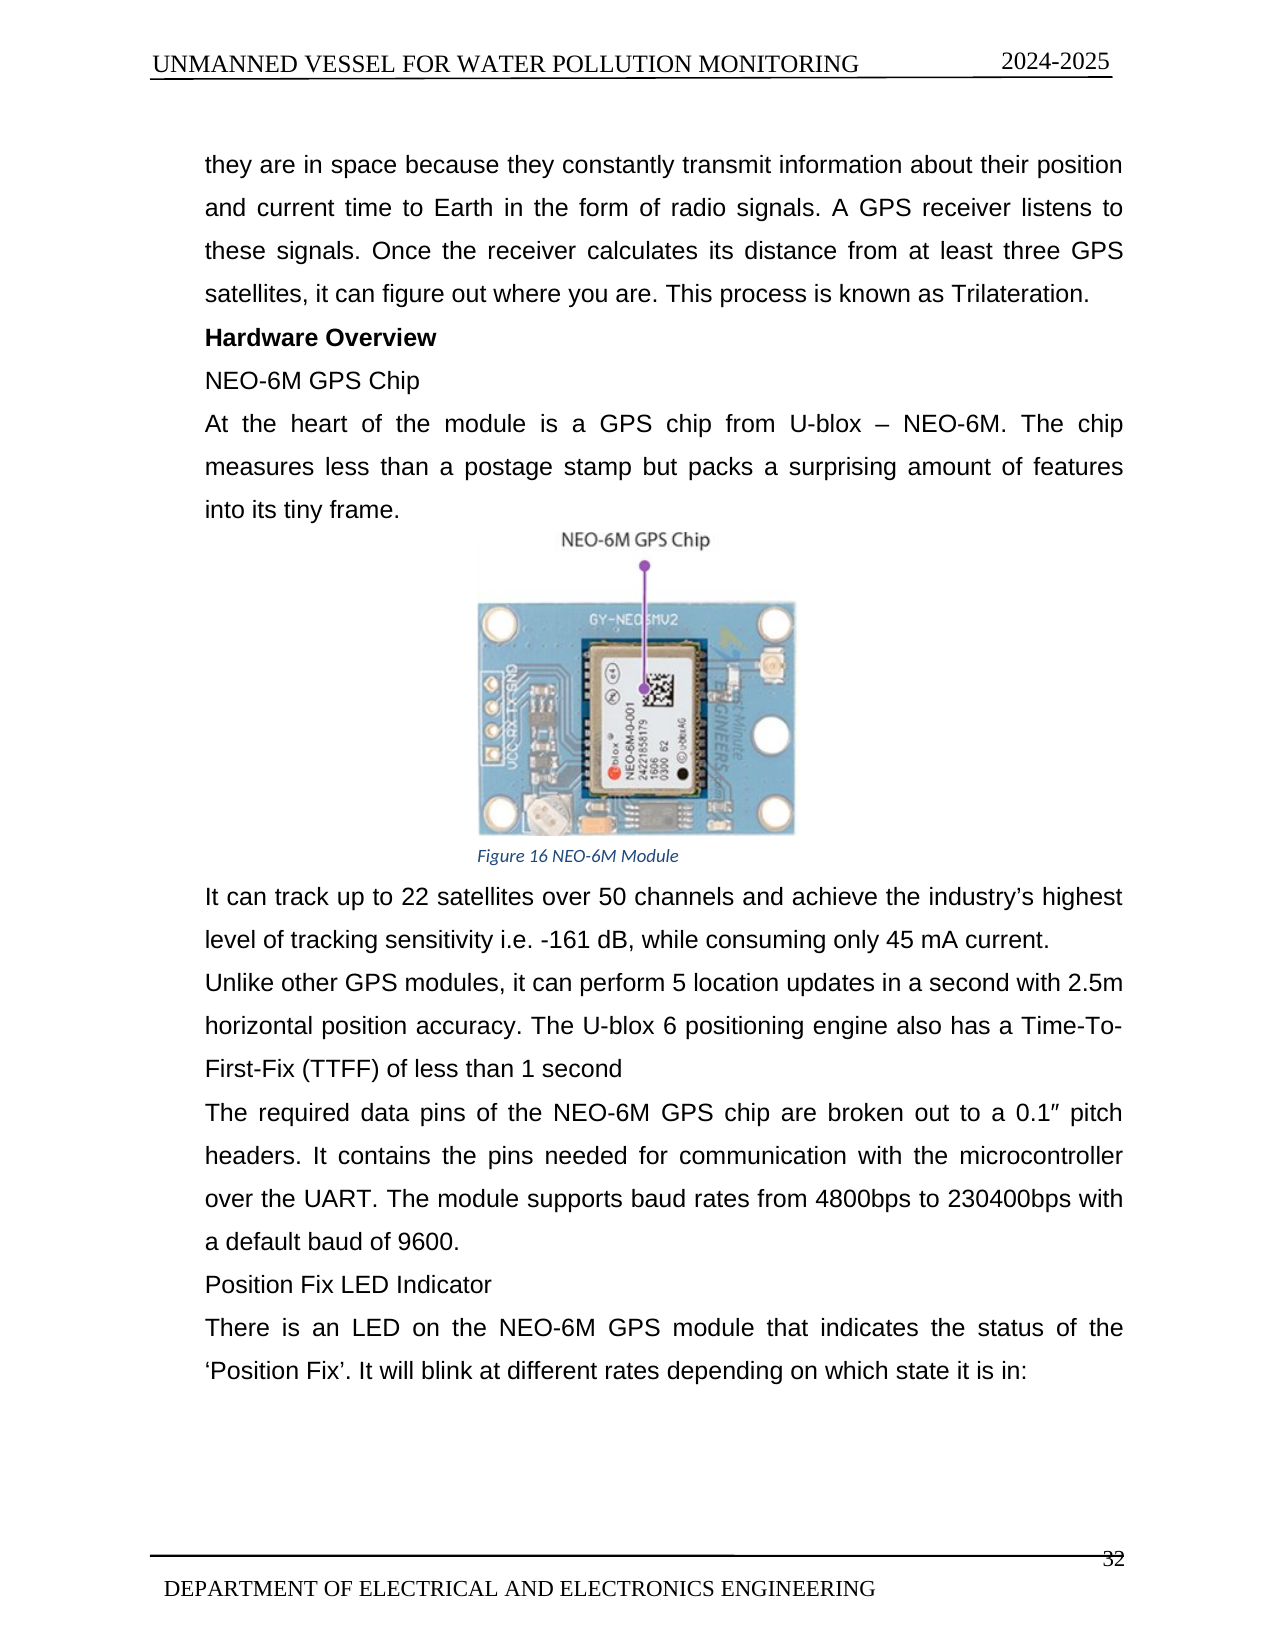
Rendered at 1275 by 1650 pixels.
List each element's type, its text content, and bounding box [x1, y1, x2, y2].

text Unlike other GPS modules, it can perform 5 location updates in a second with 2.5m horizontal position accuracy. The U-blox 6 positioning engine also has a Time-To-First-Fix (TTFF) of less than 1 second [204, 968, 1125, 1083]
text Hardware Overview [204, 322, 1125, 351]
picture [477, 532, 799, 836]
text NEO-6M GPS Chip [204, 366, 1125, 394]
text Position Fix LED Indicator [204, 1270, 1125, 1299]
text There is an LED on the NEO-6M GPS module that indicates the status of the ‘Position Fix’. It will blink at different rates depending on which state it is in: [204, 1313, 1125, 1385]
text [204, 150, 1125, 308]
text The required data pins of the NEO-6M GPS chip are broken out to a 0.1″ pitch headers. It contains the pins needed for communication with the microcontroller over the UART. The module supports baud rates from 4800bps to 230400bps with a default baud of 9600. [204, 1097, 1125, 1256]
text At the heart of the module is a GPS chip from U-blox – NEO-6M. The chip measures less than a postage stamp but packs a surprising amount of features into its tiny frame. [204, 409, 1125, 524]
